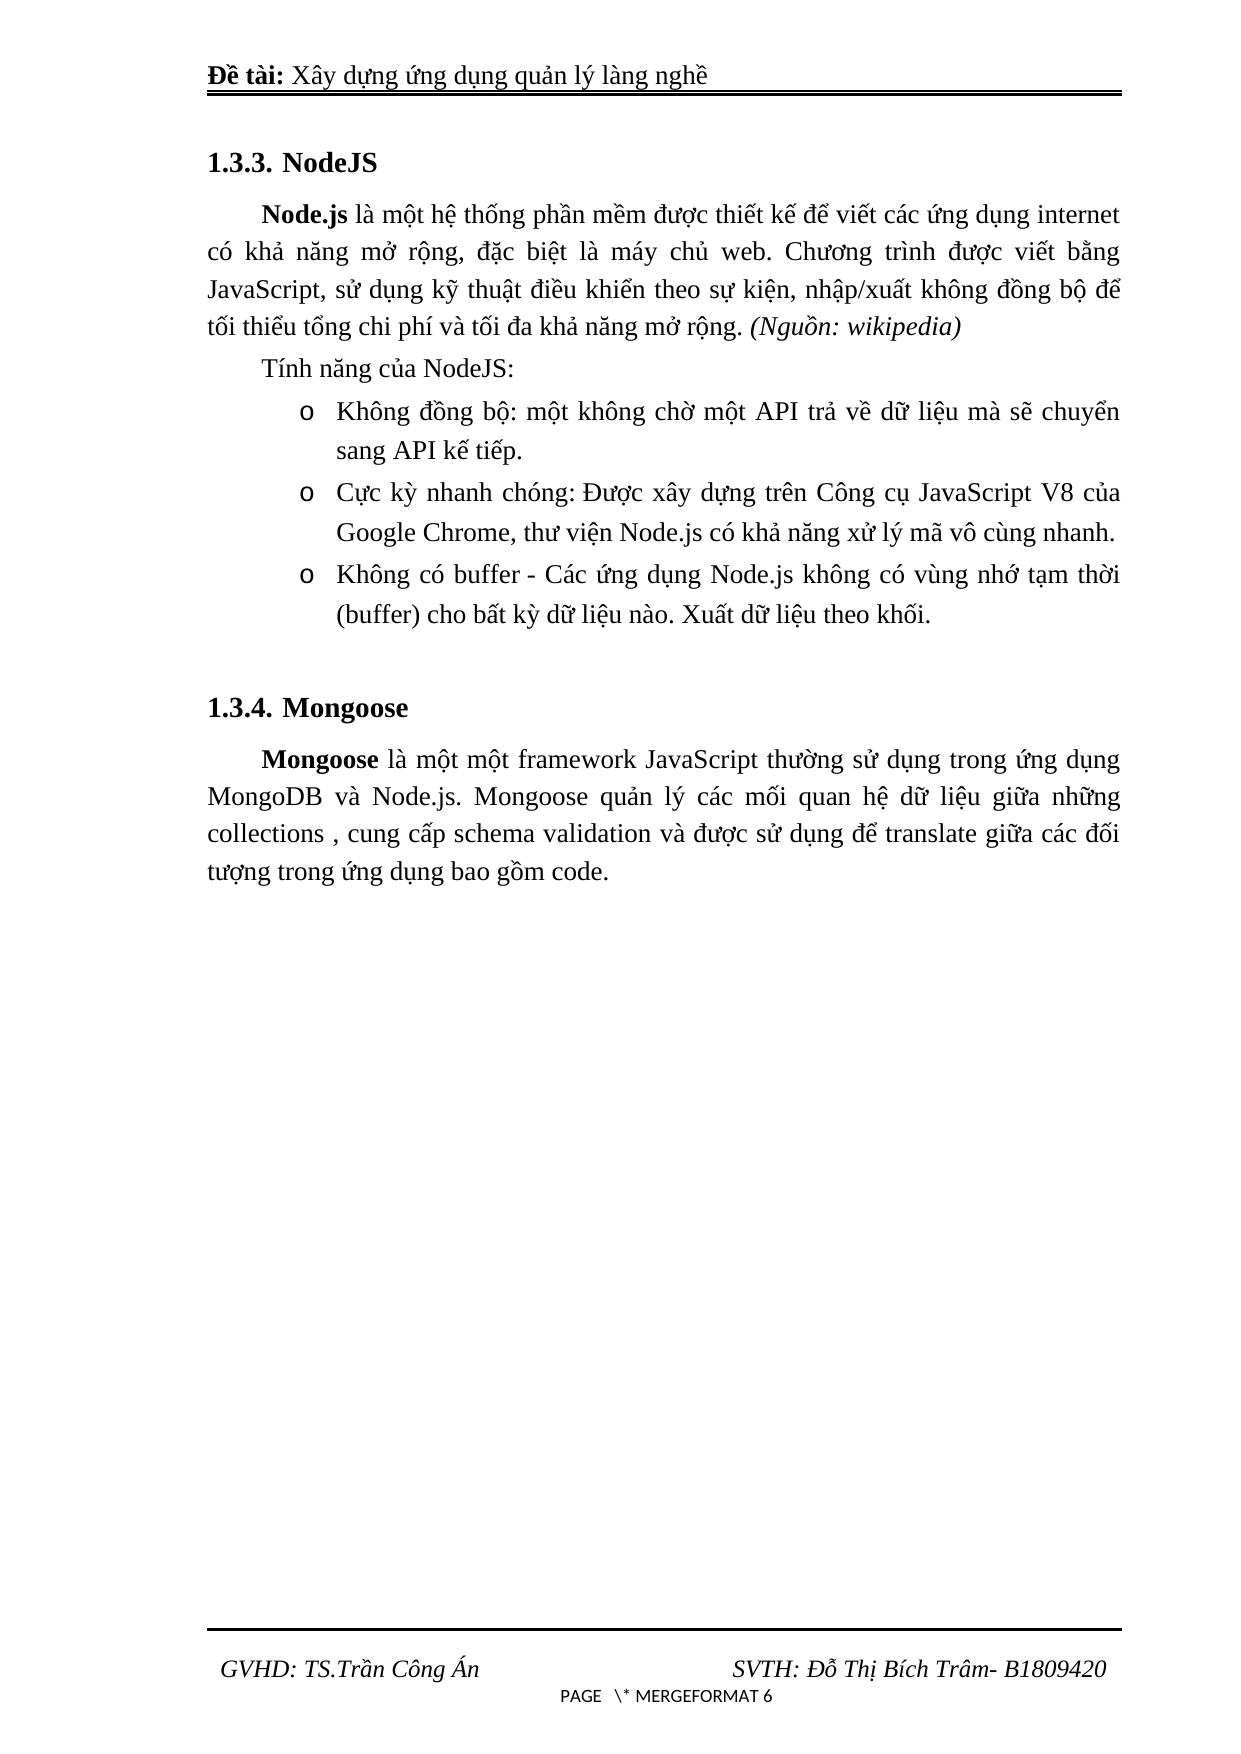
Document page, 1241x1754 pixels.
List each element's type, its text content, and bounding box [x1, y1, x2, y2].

list Cực kỳ nhanh chóng: Được xây dựng trên Công cụ JavaScript V8 của Google Chrome, thư viện Node.js có khả năng xử lý mã vô cùng nhanh. [299, 476, 1122, 547]
text Tính năng của NodeJS: [207, 352, 1122, 383]
list Không có buffer - Các ứng dụng Node.js không có vùng nhớ tạm thời (buffer) cho bất kỳ dữ liệu nào. Xuất dữ liệu theo khối. [299, 558, 1122, 629]
text Mongoose là một một framework JavaScript thường sử dụng trong ứng dụng MongoDB và Node.js. Mongoose quản lý các mối quan hệ dữ liệu giữa những collections , cung cấp schema validation và được sử dụng để translate giữa các đối tượng trong ứng dụng bao gồm code. [207, 743, 1122, 886]
list Mongoose [207, 690, 1122, 723]
list NodeJS [207, 145, 1122, 179]
list Không đồng bộ: một không chờ một API trả về dữ liệu mà sẽ chuyển sang API kế tiếp. [299, 394, 1122, 465]
text Node.js là một hệ thống phần mềm được thiết kế để viết các ứng dụng internet có khả năng mở rộng, đặc biệt là máy chủ web. Chương trình được viết bằng JavaScript, sử dụng kỹ thuật điều khiển theo sự kiện, nhập/xuất không đồng bộ để tối thiểu tổng chi phí và tối đa khả năng mở rộng. (Nguồn: wikipedia) [207, 198, 1122, 341]
